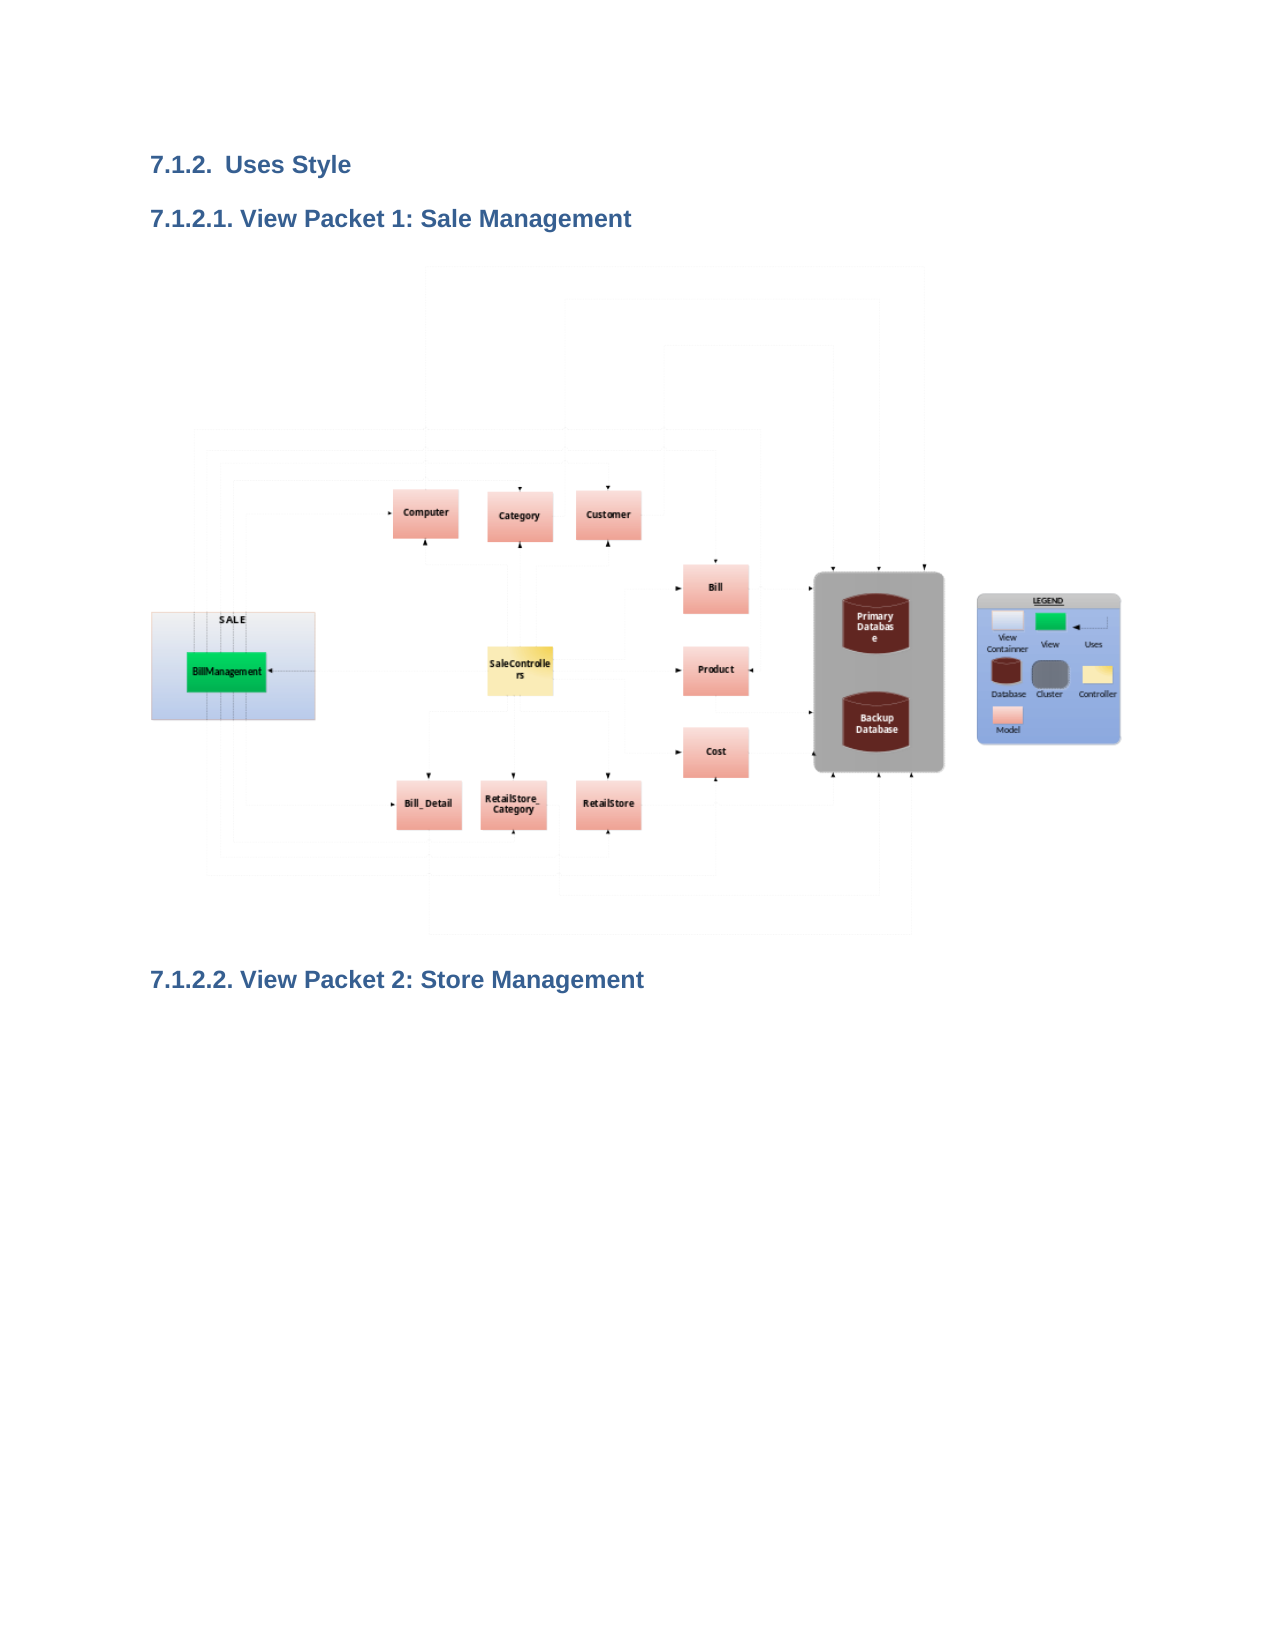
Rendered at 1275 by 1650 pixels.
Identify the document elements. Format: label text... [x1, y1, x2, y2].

subtitle View Packet 1: Sale Management [150, 204, 1125, 232]
subtitle View Packet 2: Store Management [150, 965, 1125, 994]
subtitle Uses Style [150, 150, 1125, 179]
